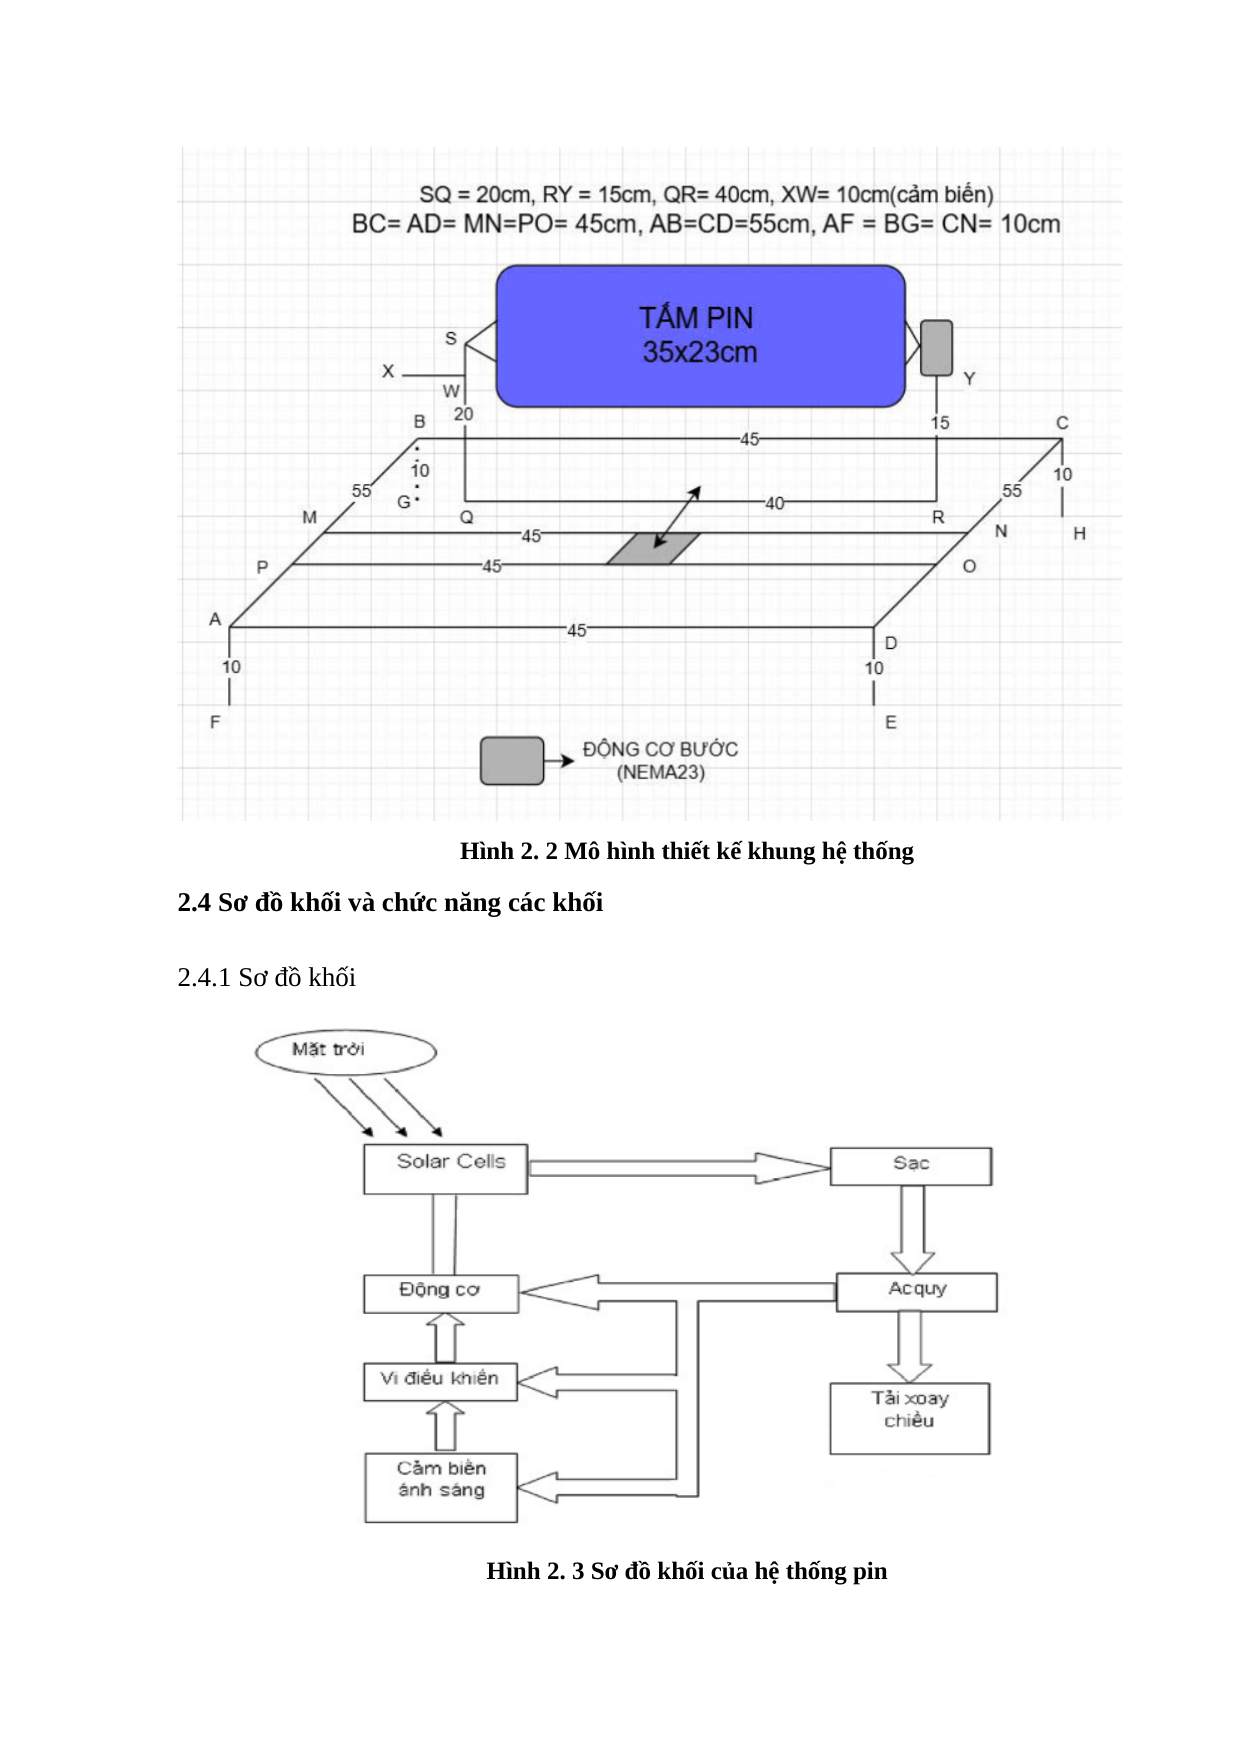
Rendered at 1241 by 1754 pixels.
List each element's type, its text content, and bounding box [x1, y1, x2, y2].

text Hình 2. 2 Mô hình thiết kế khung hệ thống [177, 836, 1122, 865]
subtitle 2.4.1 Sơ đồ khối [177, 961, 1122, 993]
picture [177, 147, 1123, 821]
picture [241, 1021, 1058, 1541]
text Hình 2. 3 Sơ đồ khối của hệ thống pin [177, 1556, 1122, 1585]
subtitle 2.4 Sơ đồ khối và chức năng các khối [177, 886, 1122, 917]
